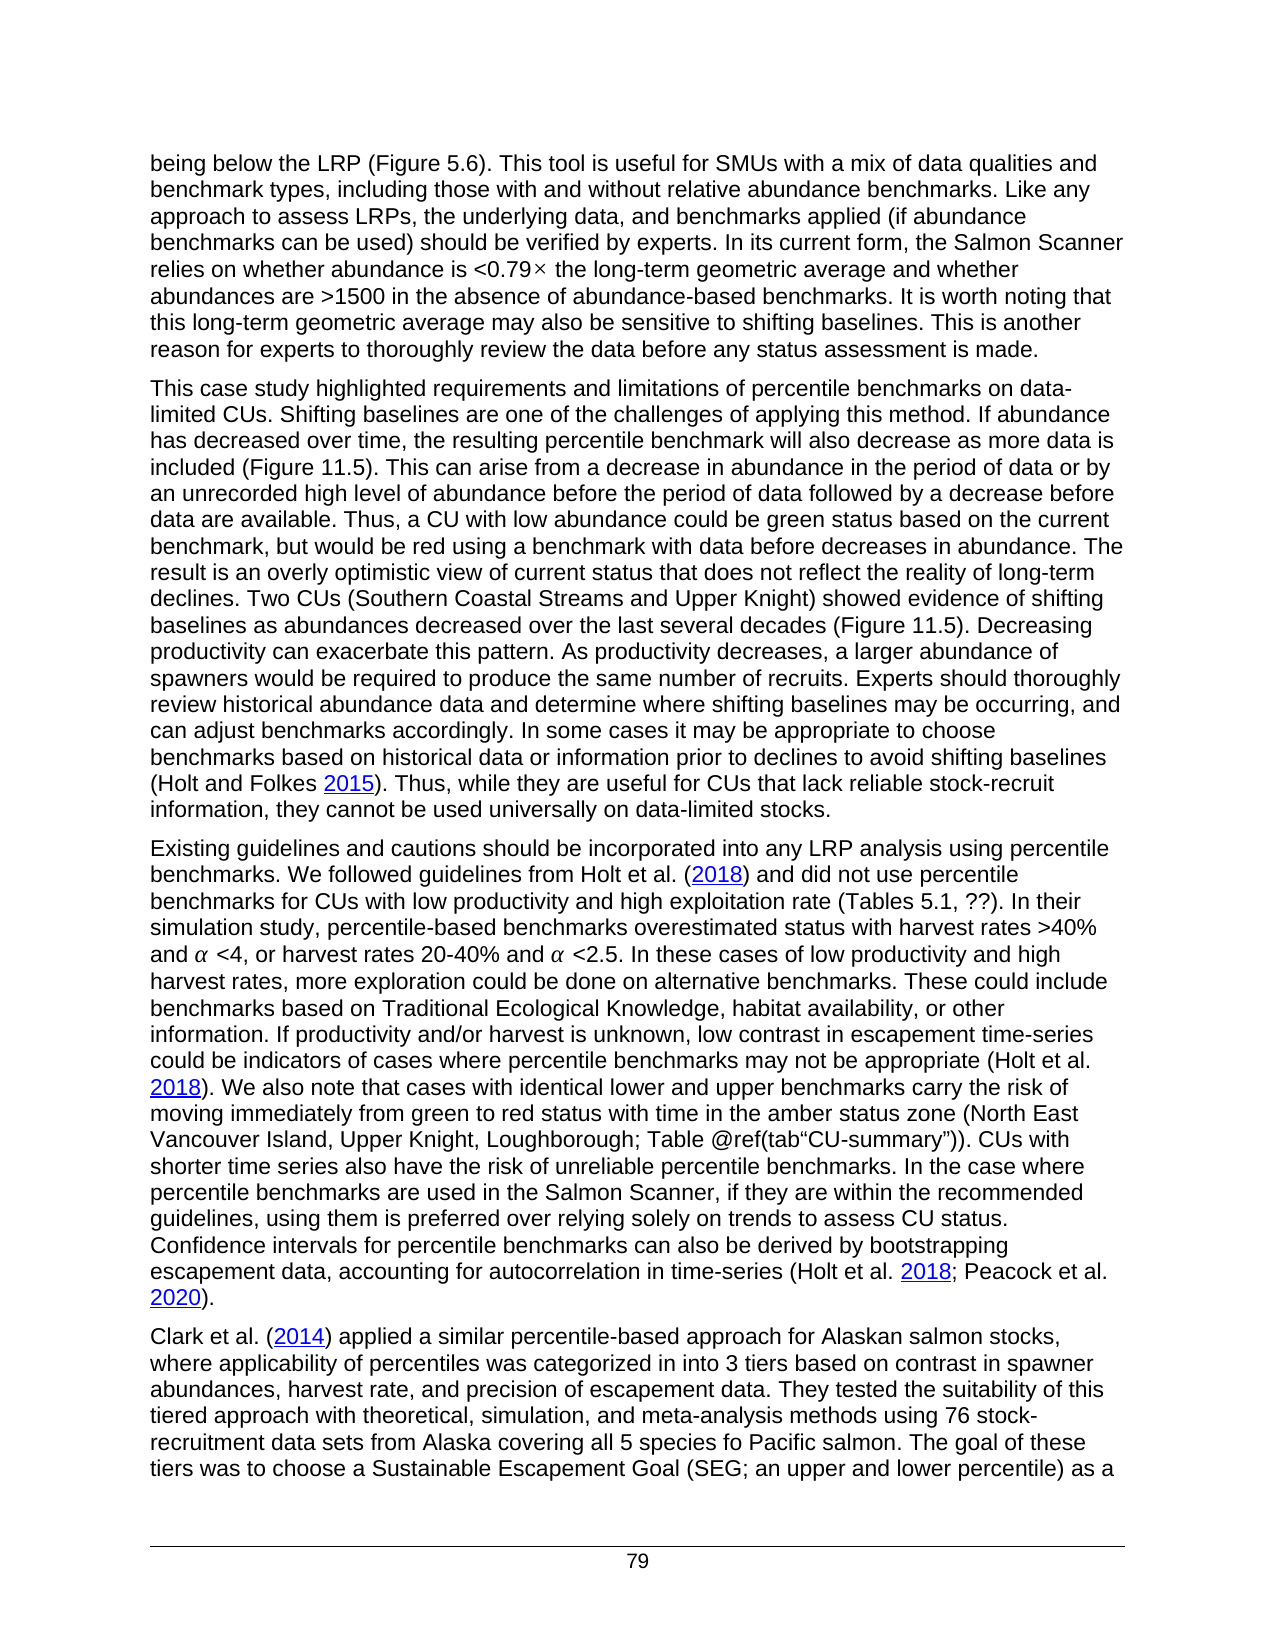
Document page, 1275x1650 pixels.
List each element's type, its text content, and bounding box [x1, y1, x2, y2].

text This case study highlighted requirements and limitations of percentile benchmarks on data-limited CUs. Shifting baselines are one of the challenges of applying this method. If abundance has decreased over time, the resulting percentile benchmark will also decrease as more data is included (Figure 11.5). This can arise from a decrease in abundance in the period of data or by an unrecorded high level of abundance before the period of data followed by a decrease before data are available. Thus, a CU with low abundance could be green status based on the current benchmark, but would be red using a benchmark with data before decreases in abundance. The result is an overly optimistic view of current status that does not reflect the reality of long-term declines. Two CUs (Southern Coastal Streams and Upper Knight) showed evidence of shifting baselines as abundances decreased over the last several decades (Figure 11.5). Decreasing productivity can exacerbate this pattern. As productivity decreases, a larger abundance of spawners would be required to produce the same number of recruits. Experts should thoroughly review historical abundance data and determine where shifting baselines may be occurring, and can adjust benchmarks accordingly. In some cases it may be appropriate to choose benchmarks based on historical data or information prior to declines to avoid shifting baselines (Holt and Folkes 2015). Thus, while they are useful for CUs that lack reliable stock-recruit information, they cannot be used universally on data-limited stocks. [150, 374, 1125, 823]
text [150, 1323, 1125, 1481]
text Existing guidelines and cautions should be incorporated into any LRP analysis using percentile benchmarks. We followed guidelines from Holt et al. (2018) and did not use percentile benchmarks for CUs with low productivity and high exploitation rate (Tables 5.1, ??). In their simulation study, percentile-based benchmarks overestimated status with harvest rates >40% and <4, or harvest rates 20-40% and <2.5. In these cases of low productivity and high harvest rates, more exploration could be done on alternative benchmarks. These could include benchmarks based on Traditional Ecological Knowledge, habitat availability, or other information. If productivity and/or harvest is unknown, low contrast in escapement time-series could be indicators of cases where percentile benchmarks may not be appropriate (Holt et al. 2018). We also note that cases with identical lower and upper benchmarks carry the risk of moving immediately from green to red status with time in the amber status zone (North East Vancouver Island, Upper Knight, Loughborough; Table @ref(tab“CU-summary”)). CUs with shorter time series also have the risk of unreliable percentile benchmarks. In the case where percentile benchmarks are used in the Salmon Scanner, if they are within the recommended guidelines, using them is preferred over relying solely on trends to assess CU status. Confidence intervals for percentile benchmarks can also be derived by bootstrapping escapement data, accounting for autocorrelation in time-series (Holt et al. 2018; Peacock et al. 2020). [150, 835, 1125, 1311]
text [150, 150, 1125, 362]
